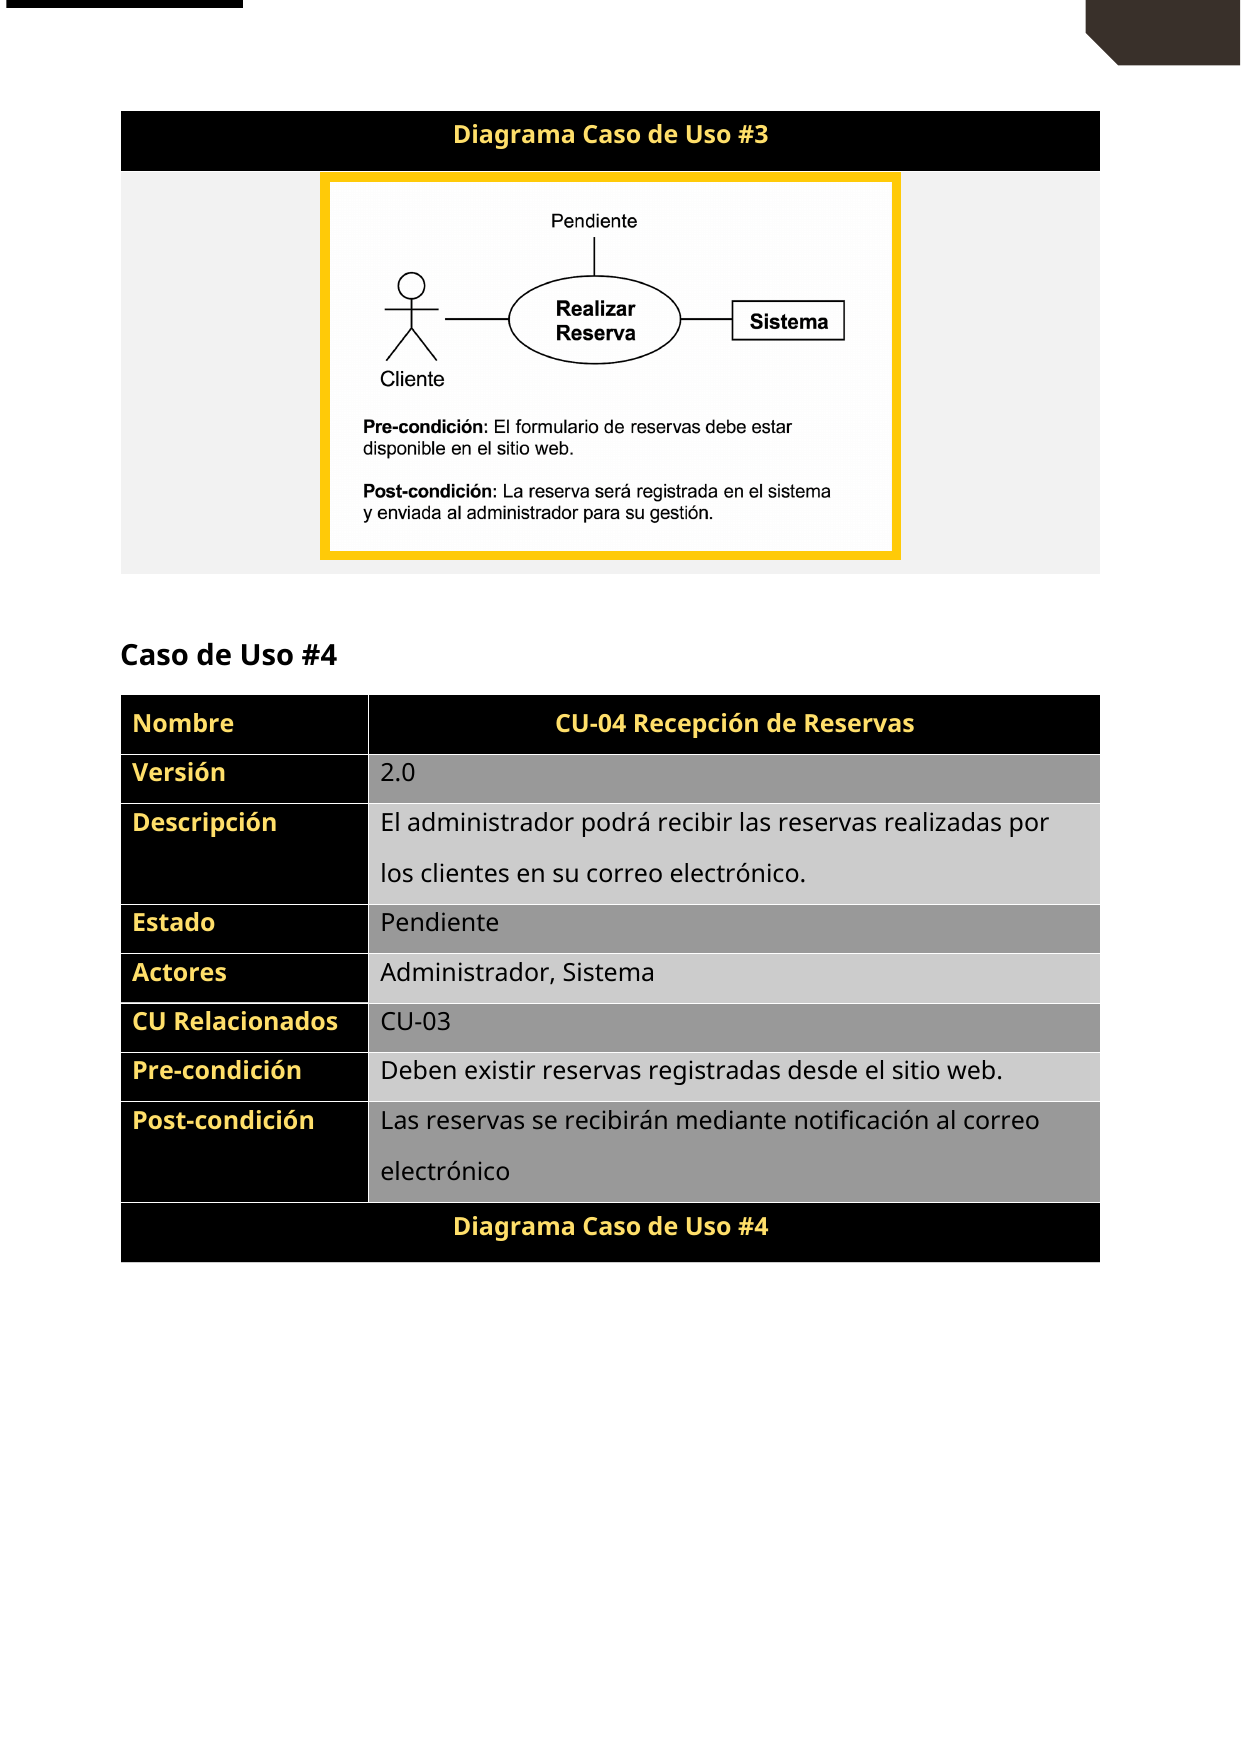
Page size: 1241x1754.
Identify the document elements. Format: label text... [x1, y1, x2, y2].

picture [330, 182, 892, 551]
table_cell Versión [121, 755, 368, 803]
table_header CU-04 Recepción de Reservas [369, 695, 1100, 754]
table_cell CU Relacionados [121, 1004, 368, 1052]
table_cell [121, 172, 1100, 574]
table_cell 2.0 [369, 755, 1100, 803]
table_cell Pre-condición [121, 1053, 368, 1101]
table_cell Las reservas se recibirán mediante notificación al correo electrónico [369, 1102, 1100, 1202]
table_header Nombre [121, 695, 368, 754]
text Caso de Uso #4 [120, 635, 1120, 674]
table_cell Diagrama Caso de Uso #4 [121, 1203, 1100, 1262]
table_cell CU-03 [369, 1004, 1100, 1052]
table_cell Administrador, Sistema [369, 954, 1100, 1002]
table_cell Descripción [121, 804, 368, 904]
table_cell Diagrama Caso de Uso #3 [121, 111, 1100, 171]
table_cell Actores [121, 954, 368, 1002]
table_cell Deben existir reservas registradas desde el sitio web. [369, 1053, 1100, 1101]
table_cell Estado [121, 905, 368, 953]
table_cell Pendiente [369, 905, 1100, 953]
table_cell Post-condición [121, 1102, 368, 1202]
table_cell El administrador podrá recibir las reservas realizadas por los clientes en su correo electrónico. [369, 804, 1100, 904]
